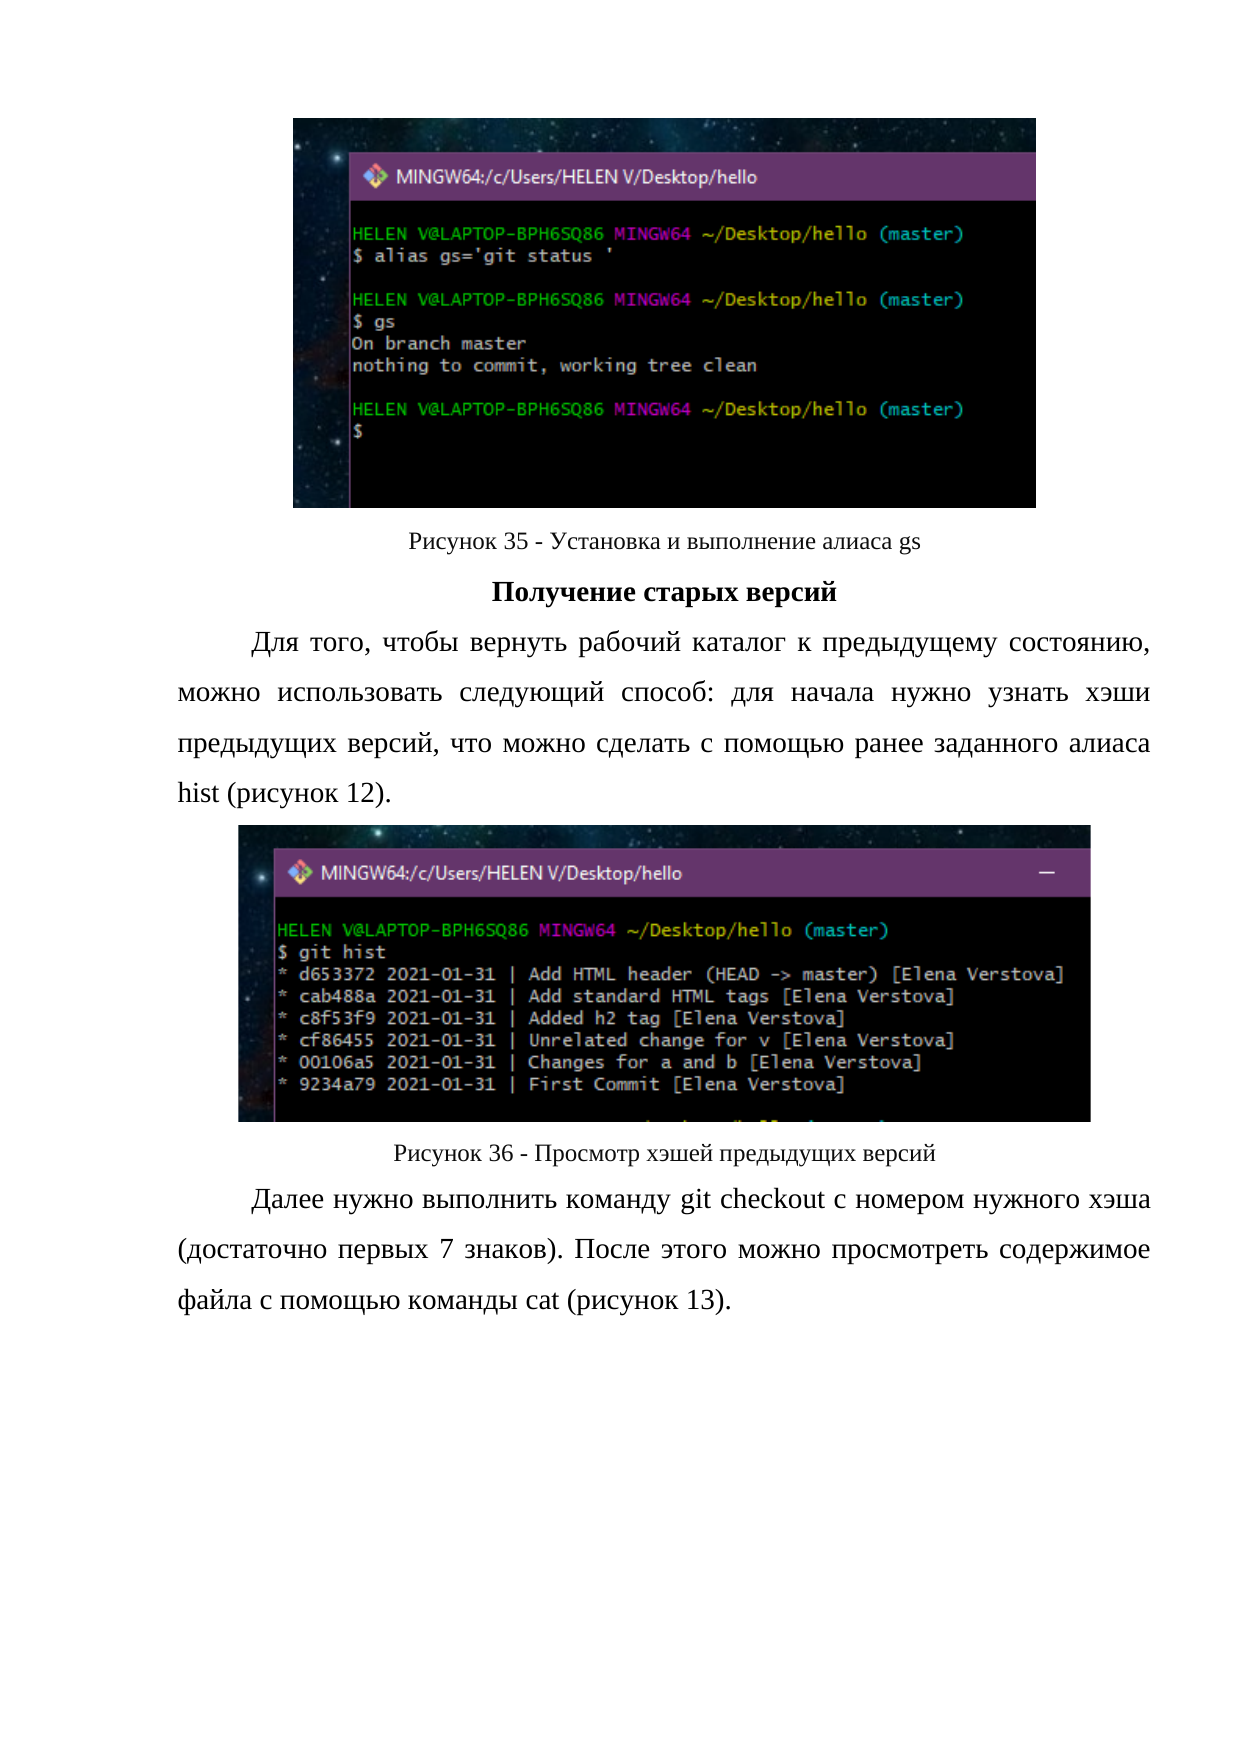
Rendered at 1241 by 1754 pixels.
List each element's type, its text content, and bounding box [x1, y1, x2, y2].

text Далее нужно выполнить команду git checkout с номером нужного хэша (достаточно первых 7 знаков). После этого можно просмотреть содержимое файла с помощью команды cat (рисунок 13). [177, 1181, 1152, 1315]
picture [293, 118, 1036, 508]
picture [238, 825, 1091, 1122]
text Для того, чтобы вернуть рабочий каталог к предыдущему состоянию, можно использовать следующий способ: для начала нужно узнать хэши предыдущих версий, что можно сделать с помощью ранее заданного алиаса hist (рисунок 12). [177, 624, 1152, 808]
subtitle Получение старых версий [177, 574, 1152, 607]
